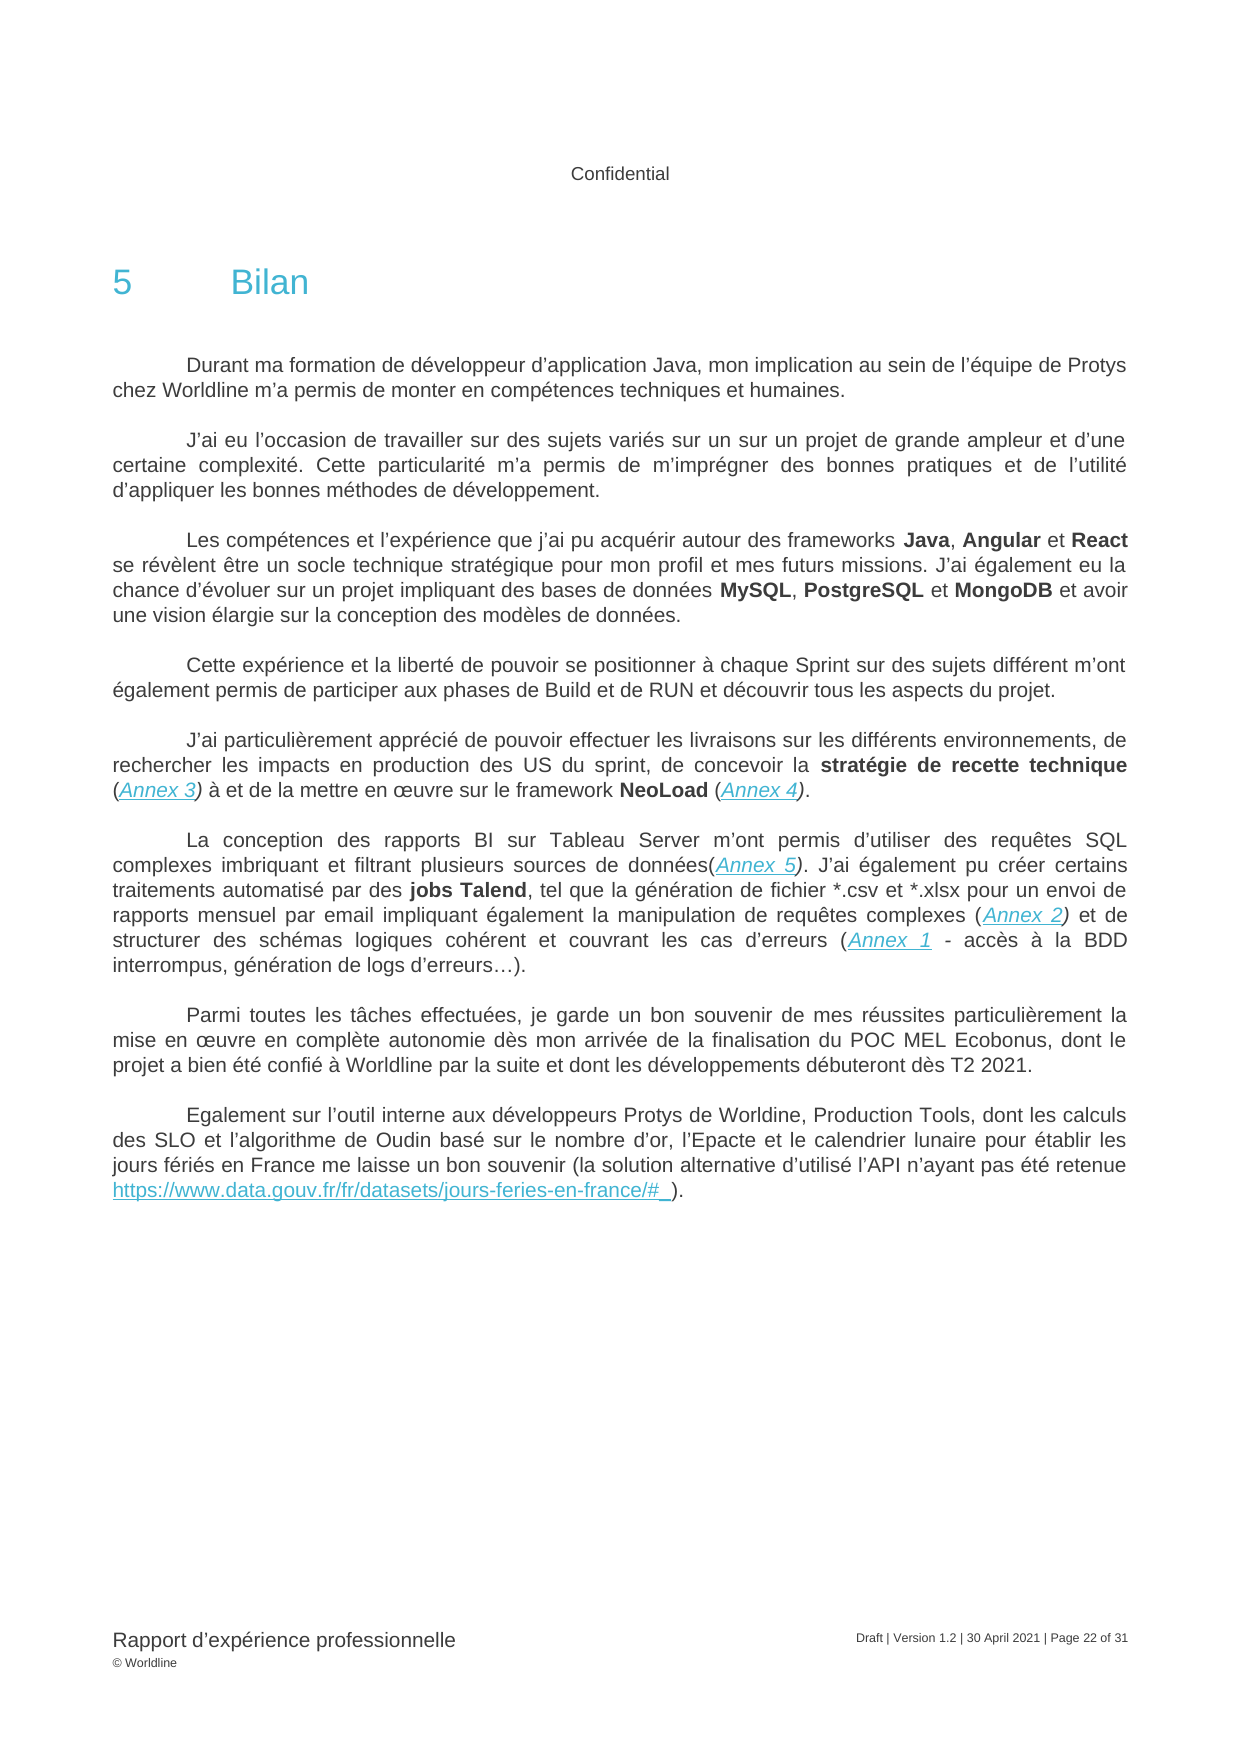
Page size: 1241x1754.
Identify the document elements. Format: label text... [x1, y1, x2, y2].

text Egalement sur l’outil interne aux développeurs Protys de Worldine, Production Tools, dont les calculs des SLO et l’algorithme de Oudin basé sur le nombre d’or, l’Epacte et le calendrier lunaire pour établir les jours fériés en France me laisse un bon souvenir (la solution alternative d’utilisé l’API n’ayant pas été retenue https://www.data.gouv.fr/fr/datasets/jours-feries-en-france/#_). [112, 1102, 1128, 1202]
text Durant ma formation de développeur d’application Java, mon implication au sein de l’équipe de Protys chez Worldline m’a permis de monter en compétences techniques et humaines. [112, 352, 1128, 402]
text Les compétences et l’expérience que j’ai pu acquérir autour des frameworks Java, Angular et React se révèlent être un socle technique stratégique pour mon profil et mes futurs missions. J’ai également eu la chance d’évoluer sur un projet impliquant des bases de données MySQL, PostgreSQL et MongoDB et avoir une vision élargie sur la conception des modèles de données. [112, 527, 1128, 627]
text J’ai eu l’occasion de travailler sur des sujets variés sur un sur un projet de grande ampleur et d’une certaine complexité. Cette particularité m’a permis de m’imprégner des bonnes pratiques et de l’utilité d’appliquer les bonnes méthodes de développement. [112, 427, 1128, 502]
subtitle Bilan [112, 261, 1128, 302]
text La conception des rapports BI sur Tableau Server m’ont permis d’utiliser des requêtes SQL complexes imbriquant et filtrant plusieurs sources de données(Annex 5). J’ai également pu créer certains traitements automatisé par des jobs Talend, tel que la génération de fichier *.csv et *.xlsx pour un envoi de rapports mensuel par email impliquant également la manipulation de requêtes complexes (Annex 2) et de structurer des schémas logiques cohérent et couvrant les cas d’erreurs (Annex 1 - accès à la BDD interrompus, génération de logs d’erreurs…). [112, 827, 1128, 977]
text Parmi toutes les tâches effectuées, je garde un bon souvenir de mes réussites particulièrement la mise en œuvre en complète autonomie dès mon arrivée de la finalisation du POC MEL Ecobonus, dont le projet a bien été confié à Worldline par la suite et dont les développements débuteront dès T2 2021. [112, 1002, 1128, 1077]
text J’ai particulièrement apprécié de pouvoir effectuer les livraisons sur les différents environnements, de rechercher les impacts en production des US du sprint, de concevoir la stratégie de recette technique (Annex 3) à et de la mettre en œuvre sur le framework NeoLoad (Annex 4). [112, 727, 1128, 802]
text Cette expérience et la liberté de pouvoir se positionner à chaque Sprint sur des sujets différent m’ont également permis de participer aux phases de Build et de RUN et découvrir tous les aspects du projet. [112, 652, 1128, 702]
